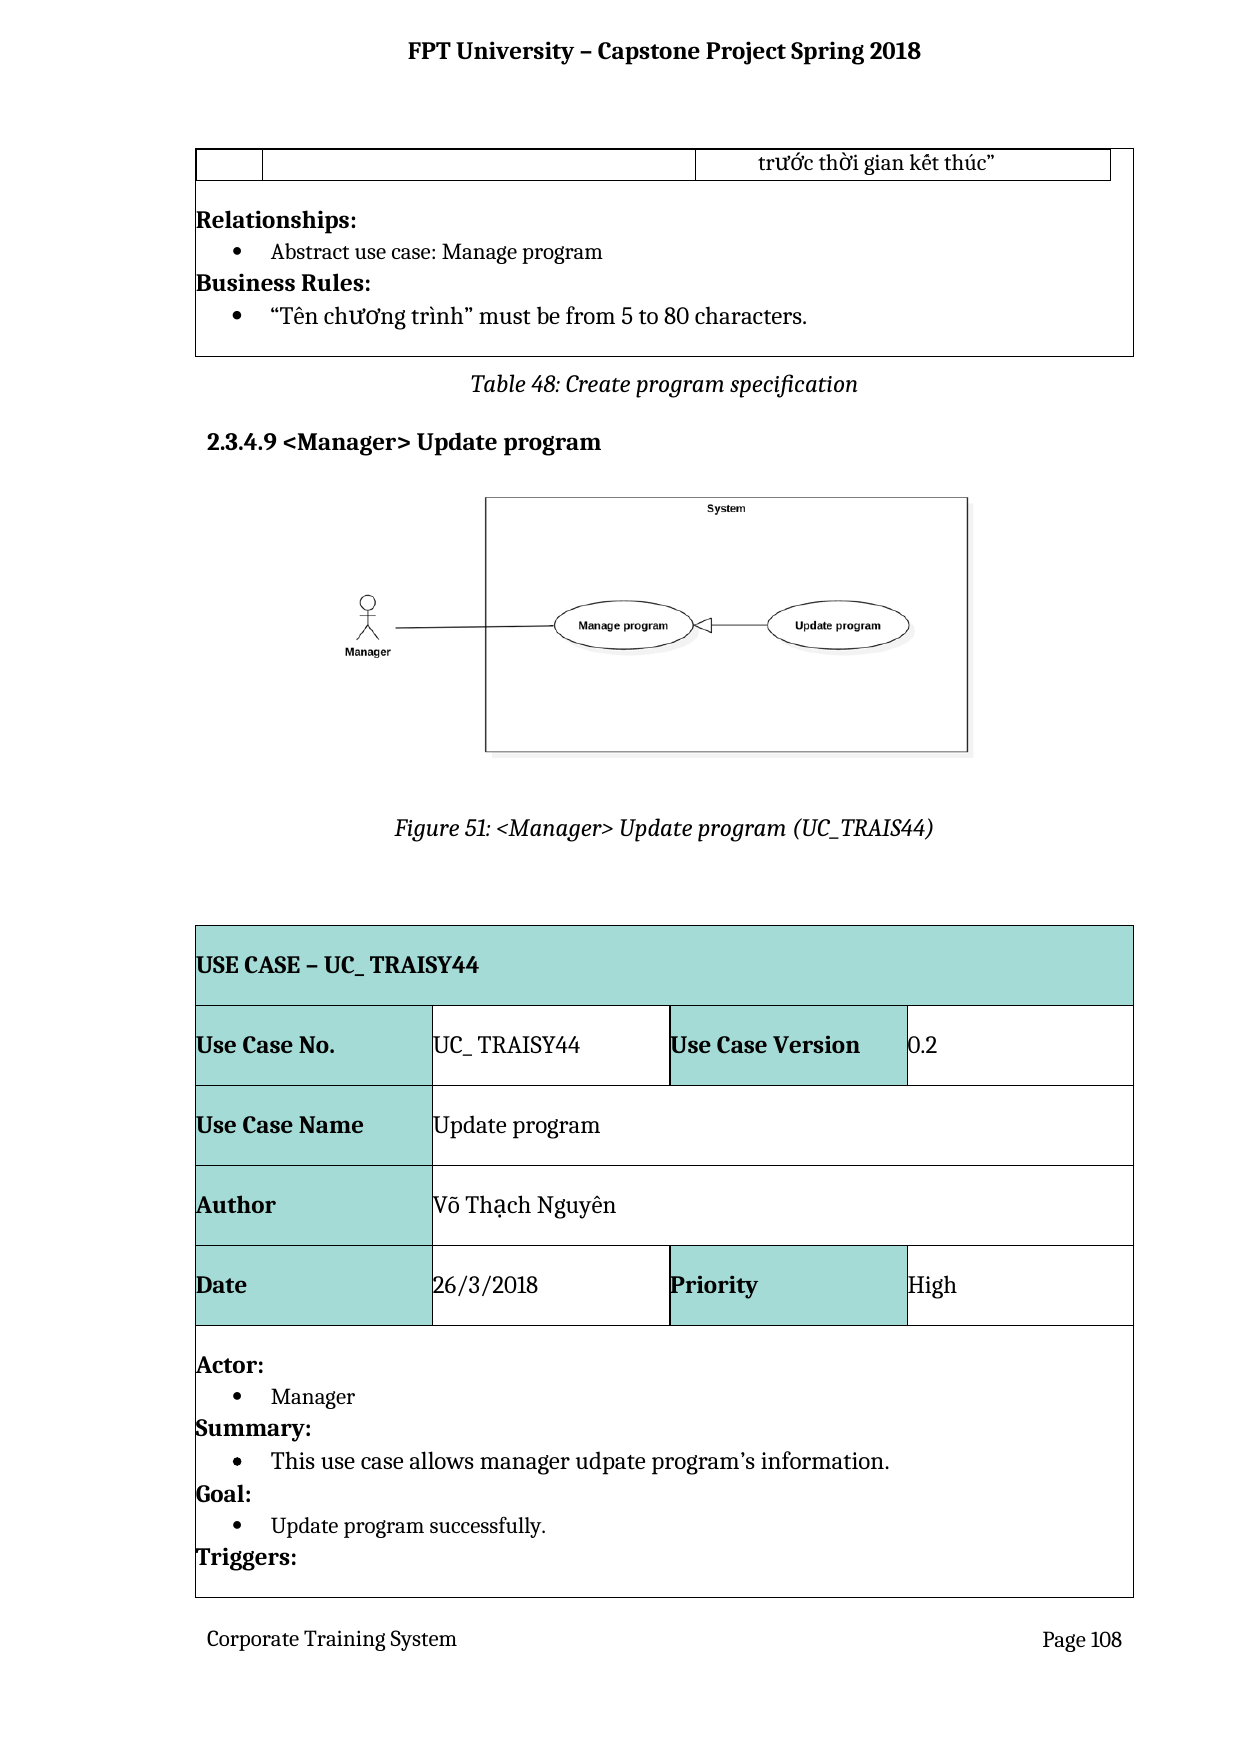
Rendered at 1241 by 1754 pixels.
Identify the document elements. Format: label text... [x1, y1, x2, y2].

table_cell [196, 1326, 1133, 1597]
table_cell UC_ TRAISY44 [433, 1006, 669, 1085]
text Figure 51: <Manager> Update program (UC_TRAIS44) [207, 813, 1122, 842]
list Table : Create program specification [207, 370, 1122, 398]
table_header USE CASE – UC_ TRAISY44 [196, 926, 1133, 1005]
table_cell High [908, 1246, 1133, 1325]
table_cell Priority [671, 1246, 907, 1325]
table_cell 26/3/2018 [433, 1246, 669, 1325]
table_cell 0.2 [908, 1006, 1133, 1085]
table_cell Use Case No. [196, 1006, 432, 1085]
table_cell Update program [433, 1086, 1133, 1165]
table_cell Võ Thạch Nguyên [433, 1166, 1133, 1245]
table_cell Use Case Name [196, 1086, 432, 1165]
picture [323, 460, 1006, 789]
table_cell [196, 149, 1133, 356]
text 2.3.4.9 <Manager> Update program [207, 428, 1122, 456]
table_cell Author [196, 1166, 432, 1245]
table_cell Date [196, 1246, 432, 1325]
table_cell Use Case Version [671, 1006, 907, 1085]
